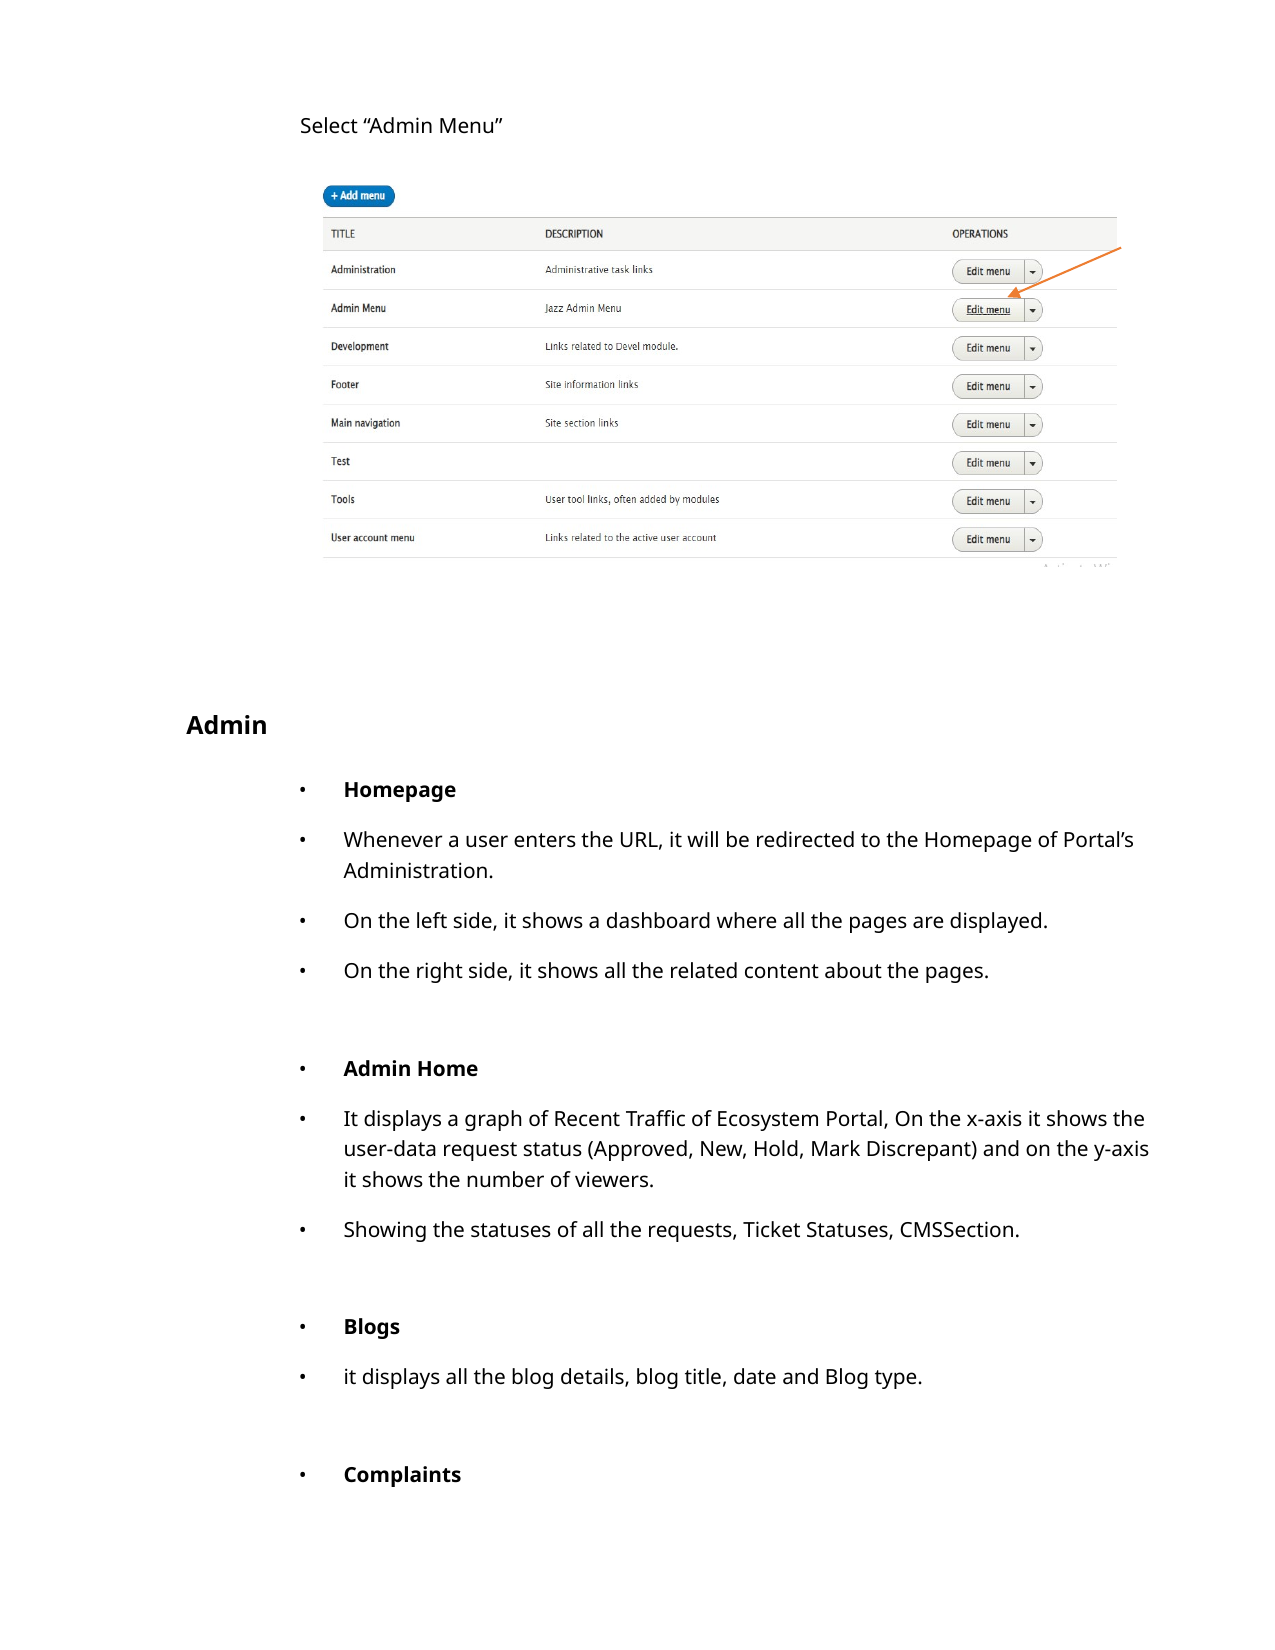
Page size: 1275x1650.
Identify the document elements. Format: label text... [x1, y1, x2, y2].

list Showing the statuses of all the requests, Ticket Statuses, CMSSection. [298, 1215, 1161, 1243]
list On the left side, it shows a dashboard where all the pages are displayed. [298, 906, 1161, 934]
list Blogs [298, 1312, 1161, 1340]
list Complaints [298, 1460, 1161, 1488]
subtitle Admin [186, 708, 1137, 742]
list Admin Home [298, 1054, 1161, 1082]
list It displays a graph of Recent Traffic of Ecosystem Portal, On the x-axis it shows the user-data request status (Approved, New, Hold, Mark Discrepant) and on the y-axis it shows the number of viewers. [298, 1104, 1161, 1193]
list On the right side, it shows all the related content about the pages. [298, 956, 1161, 984]
list Whenever a user enters the URL, it will be redirected to the Homepage of Portal’s Administration. [298, 826, 1161, 884]
list Homepage [298, 775, 1161, 804]
list it displays all the blog details, blog title, date and Blog type. [298, 1362, 1161, 1391]
picture [300, 172, 1117, 567]
text Select “Admin Menu” [300, 111, 1126, 140]
